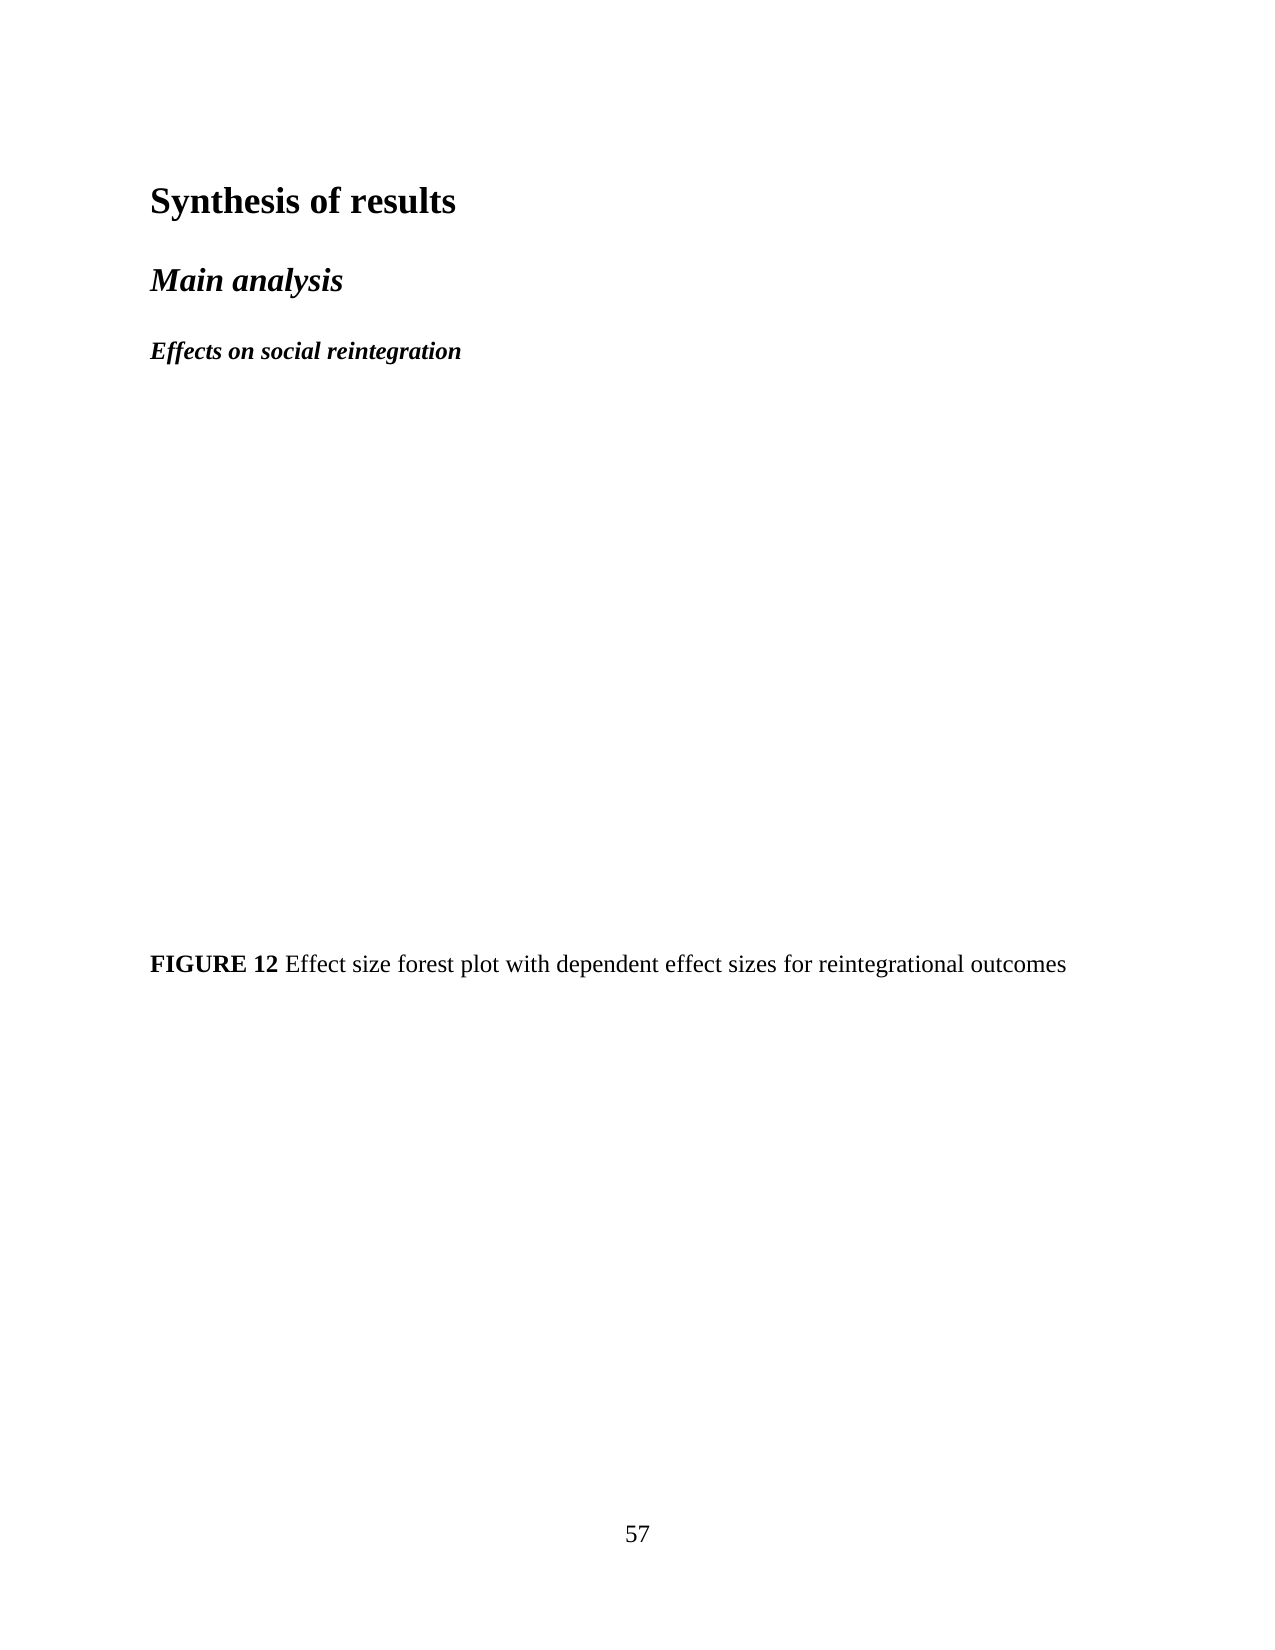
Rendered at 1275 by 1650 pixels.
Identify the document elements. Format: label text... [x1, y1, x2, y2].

subtitle Main analysis [150, 260, 1125, 298]
text FIGURE 12 Effect size forest plot with dependent effect sizes for reintegrational outcomes [150, 949, 1125, 978]
subtitle Effects on social reintegration [150, 336, 1125, 365]
subtitle Synthesis of results [150, 179, 1125, 222]
